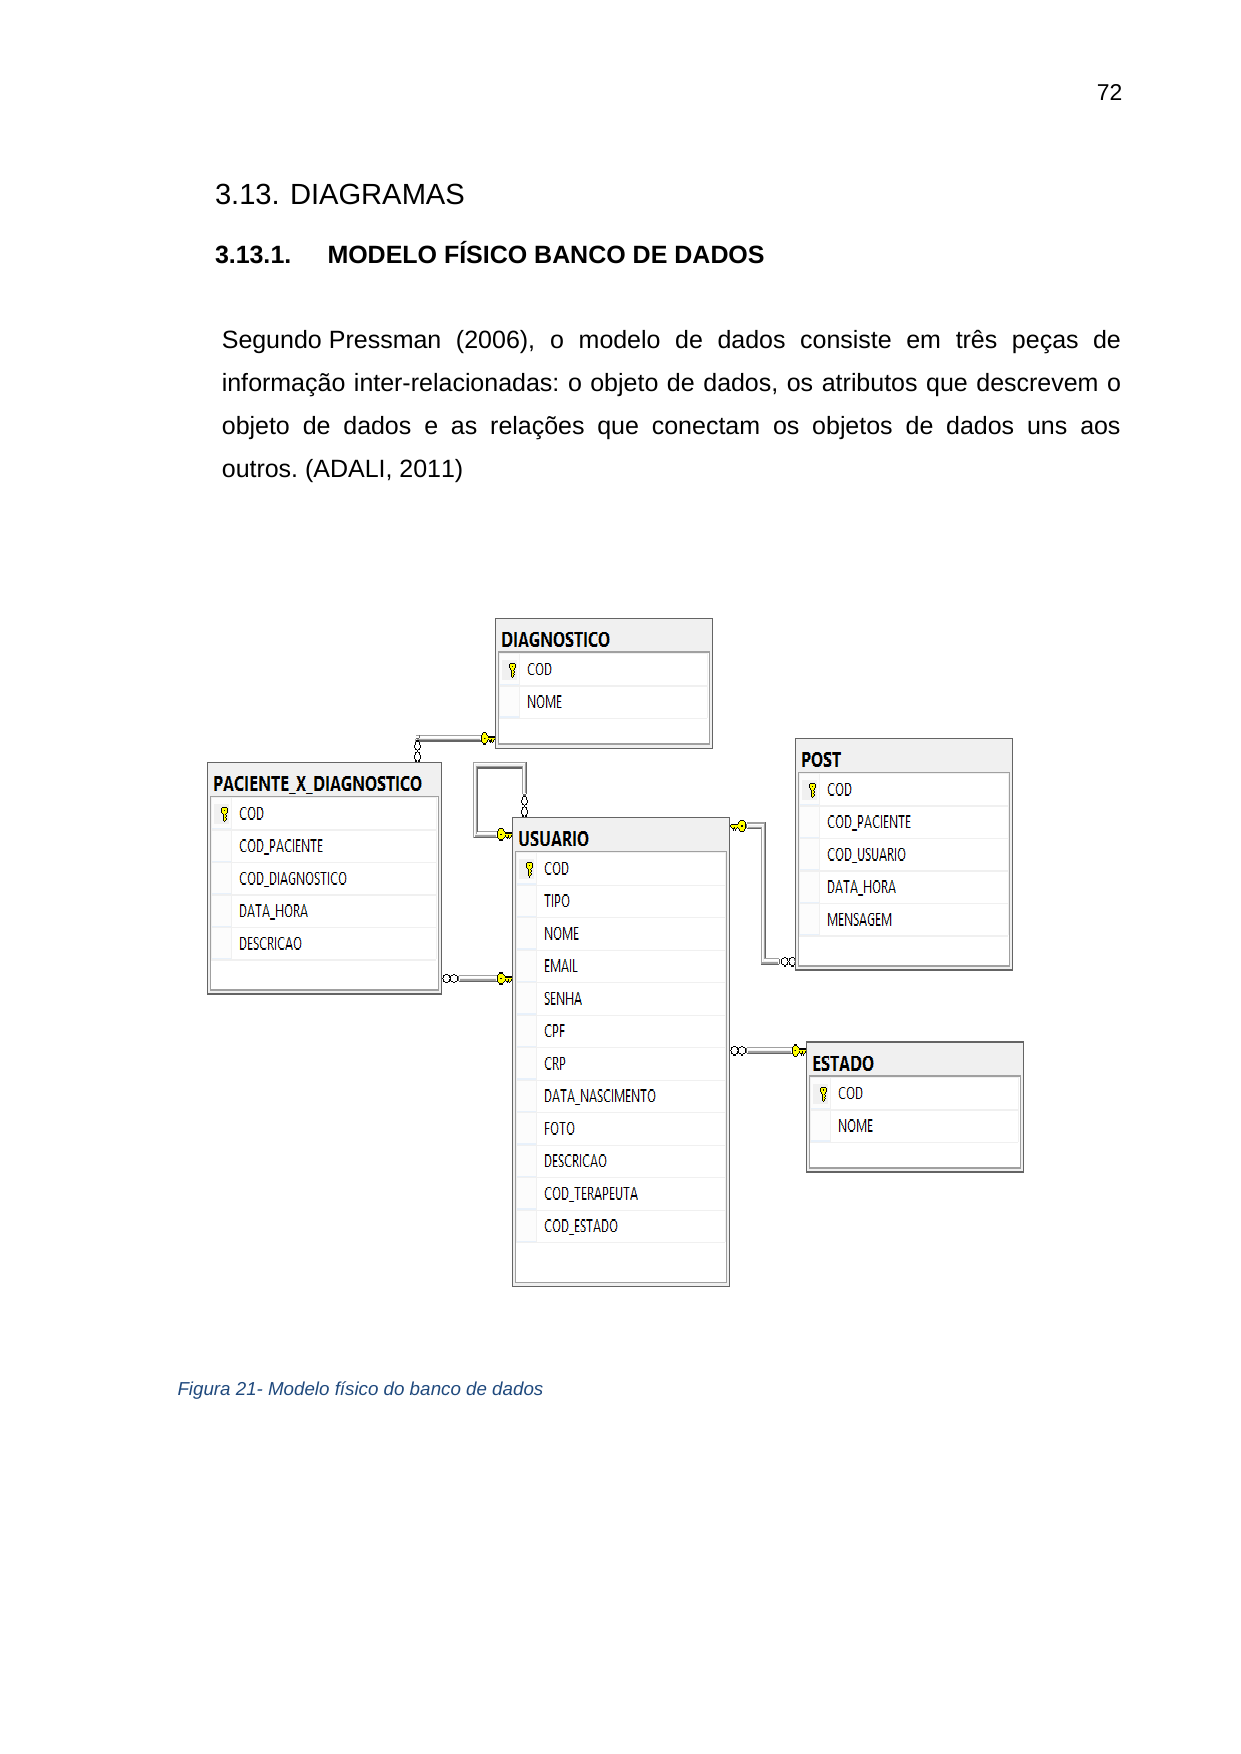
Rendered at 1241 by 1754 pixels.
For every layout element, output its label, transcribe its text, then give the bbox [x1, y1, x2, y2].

picture [177, 594, 1104, 1357]
list MODELO FÍSICO BANCO DE DADOS [215, 240, 1122, 269]
list DIAGRAMAS [215, 177, 1122, 211]
text Segundo Pressman (2006), o modelo de dados consiste em três peças de informação inter-relacionadas: o objeto de dados, os atributos que descrevem o objeto de dados e as relações que conectam os objetos de dados uns aos outros. (ADALI, 2011) [222, 325, 1122, 483]
